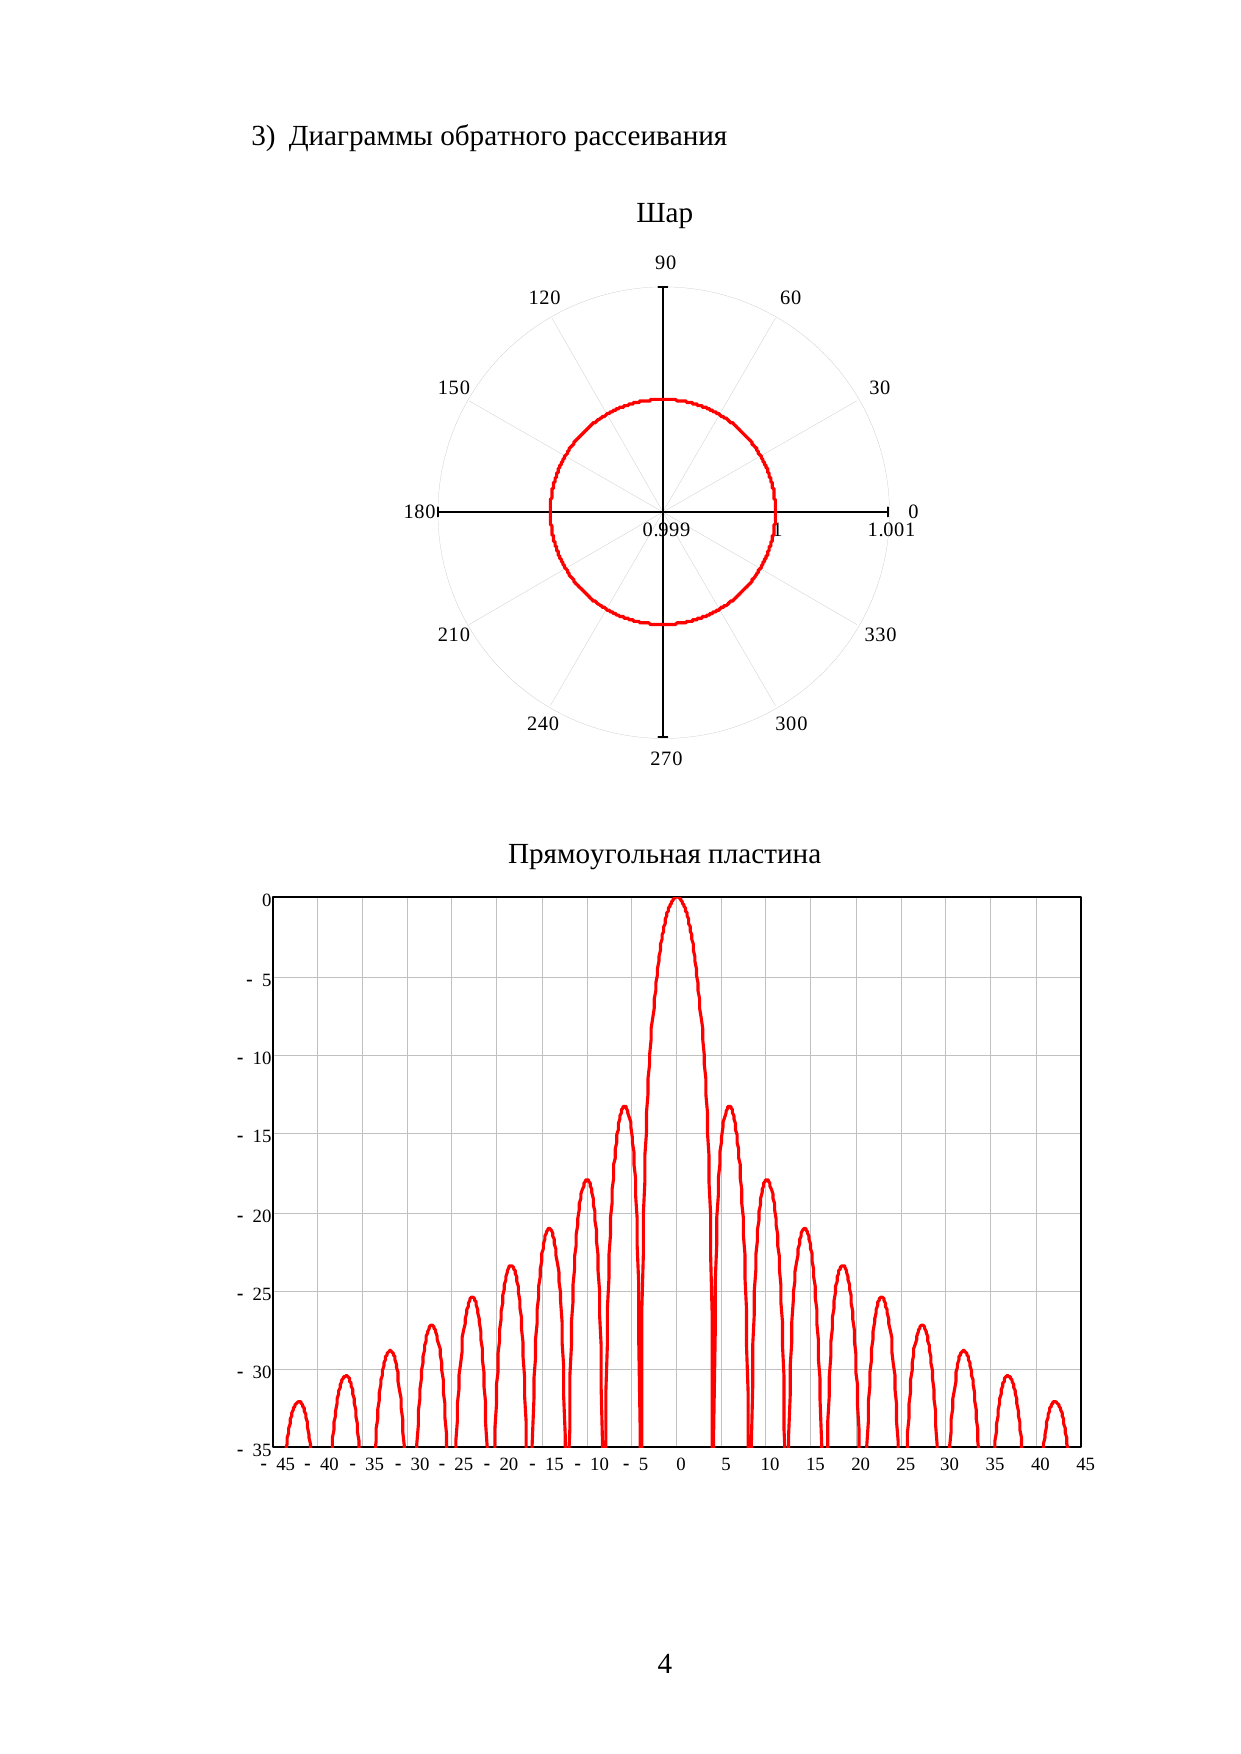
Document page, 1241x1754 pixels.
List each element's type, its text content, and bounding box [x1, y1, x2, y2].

text Прямоугольная пластина [177, 837, 1152, 870]
text Шар [177, 195, 1152, 229]
list Диаграммы обратного рассеивания [251, 118, 1152, 152]
